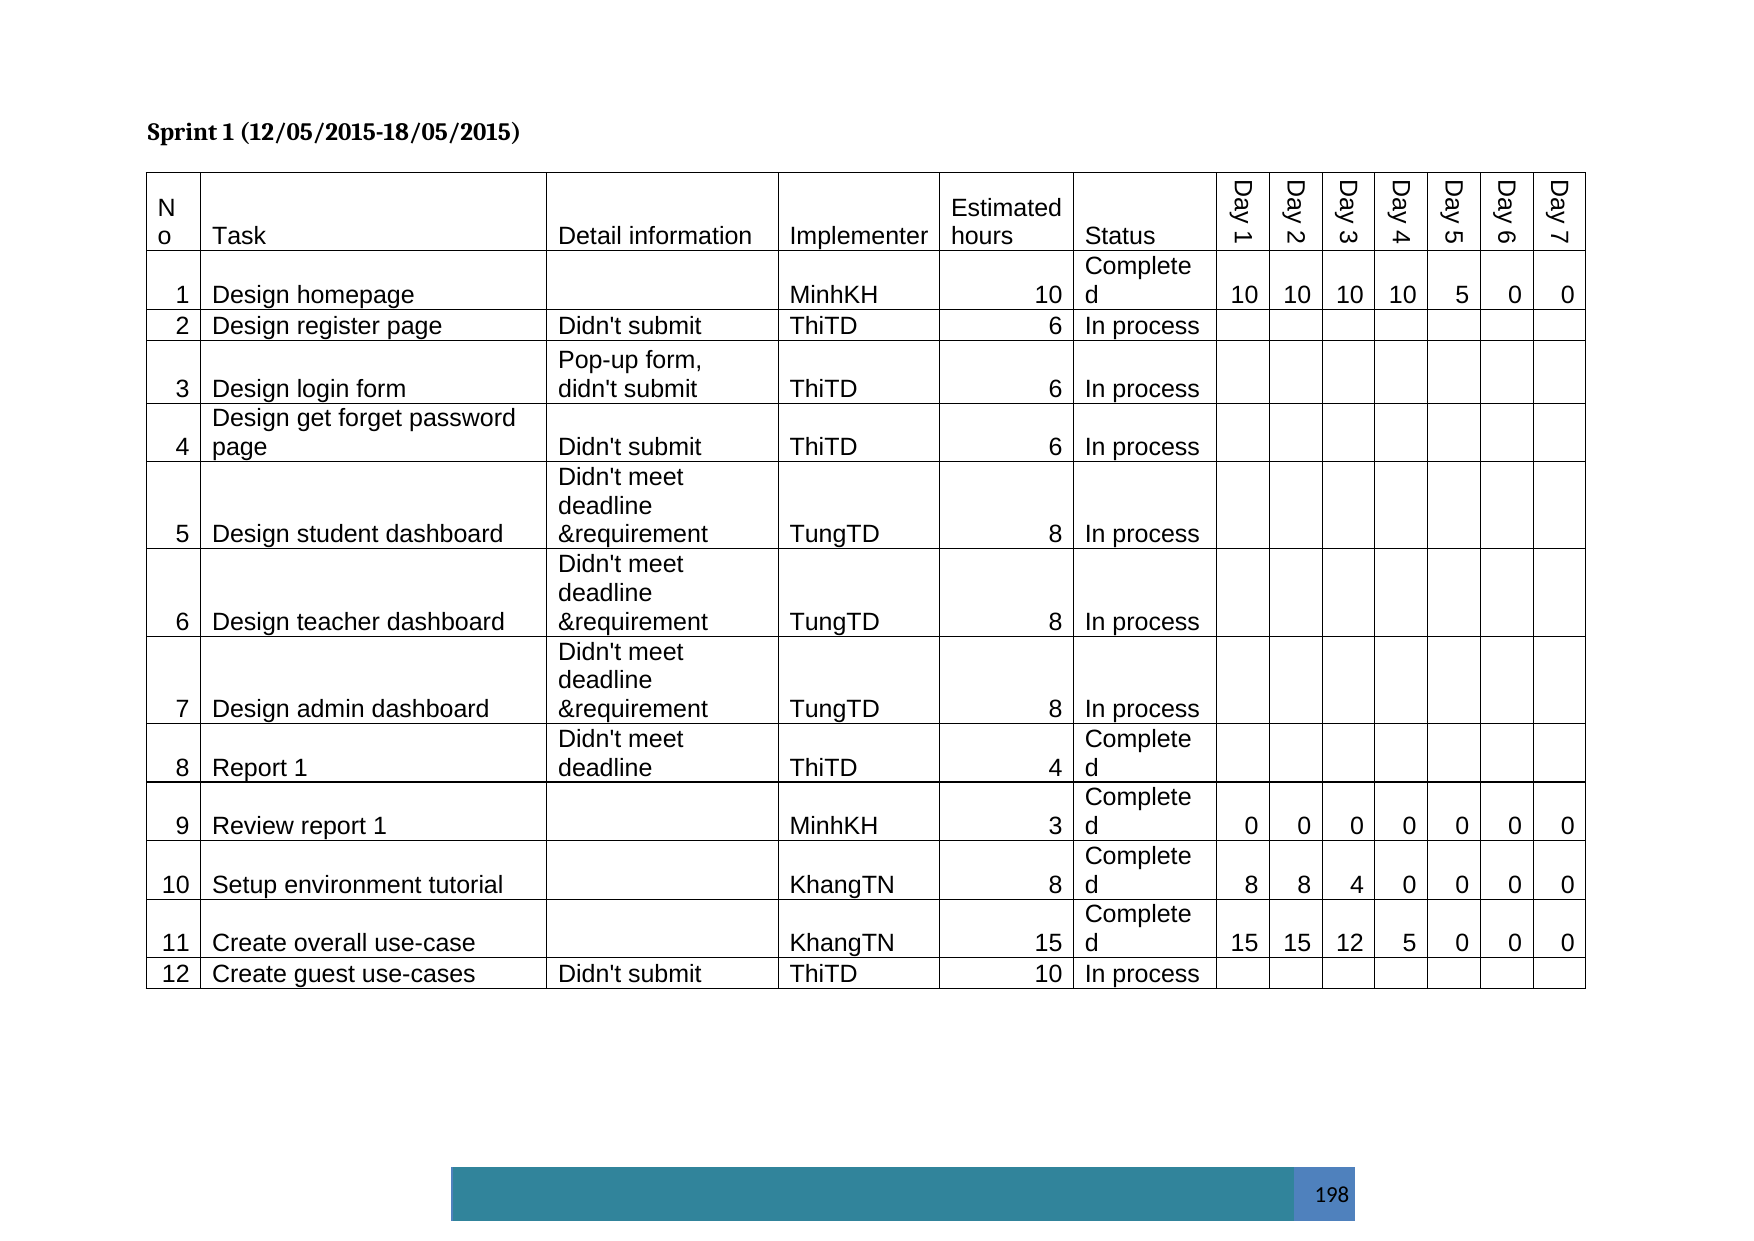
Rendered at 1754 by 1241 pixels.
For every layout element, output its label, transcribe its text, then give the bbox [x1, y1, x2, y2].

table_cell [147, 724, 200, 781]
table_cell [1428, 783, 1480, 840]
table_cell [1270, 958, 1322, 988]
text Sprint 1 (12/05/2015-18/05/2015) [148, 118, 1606, 147]
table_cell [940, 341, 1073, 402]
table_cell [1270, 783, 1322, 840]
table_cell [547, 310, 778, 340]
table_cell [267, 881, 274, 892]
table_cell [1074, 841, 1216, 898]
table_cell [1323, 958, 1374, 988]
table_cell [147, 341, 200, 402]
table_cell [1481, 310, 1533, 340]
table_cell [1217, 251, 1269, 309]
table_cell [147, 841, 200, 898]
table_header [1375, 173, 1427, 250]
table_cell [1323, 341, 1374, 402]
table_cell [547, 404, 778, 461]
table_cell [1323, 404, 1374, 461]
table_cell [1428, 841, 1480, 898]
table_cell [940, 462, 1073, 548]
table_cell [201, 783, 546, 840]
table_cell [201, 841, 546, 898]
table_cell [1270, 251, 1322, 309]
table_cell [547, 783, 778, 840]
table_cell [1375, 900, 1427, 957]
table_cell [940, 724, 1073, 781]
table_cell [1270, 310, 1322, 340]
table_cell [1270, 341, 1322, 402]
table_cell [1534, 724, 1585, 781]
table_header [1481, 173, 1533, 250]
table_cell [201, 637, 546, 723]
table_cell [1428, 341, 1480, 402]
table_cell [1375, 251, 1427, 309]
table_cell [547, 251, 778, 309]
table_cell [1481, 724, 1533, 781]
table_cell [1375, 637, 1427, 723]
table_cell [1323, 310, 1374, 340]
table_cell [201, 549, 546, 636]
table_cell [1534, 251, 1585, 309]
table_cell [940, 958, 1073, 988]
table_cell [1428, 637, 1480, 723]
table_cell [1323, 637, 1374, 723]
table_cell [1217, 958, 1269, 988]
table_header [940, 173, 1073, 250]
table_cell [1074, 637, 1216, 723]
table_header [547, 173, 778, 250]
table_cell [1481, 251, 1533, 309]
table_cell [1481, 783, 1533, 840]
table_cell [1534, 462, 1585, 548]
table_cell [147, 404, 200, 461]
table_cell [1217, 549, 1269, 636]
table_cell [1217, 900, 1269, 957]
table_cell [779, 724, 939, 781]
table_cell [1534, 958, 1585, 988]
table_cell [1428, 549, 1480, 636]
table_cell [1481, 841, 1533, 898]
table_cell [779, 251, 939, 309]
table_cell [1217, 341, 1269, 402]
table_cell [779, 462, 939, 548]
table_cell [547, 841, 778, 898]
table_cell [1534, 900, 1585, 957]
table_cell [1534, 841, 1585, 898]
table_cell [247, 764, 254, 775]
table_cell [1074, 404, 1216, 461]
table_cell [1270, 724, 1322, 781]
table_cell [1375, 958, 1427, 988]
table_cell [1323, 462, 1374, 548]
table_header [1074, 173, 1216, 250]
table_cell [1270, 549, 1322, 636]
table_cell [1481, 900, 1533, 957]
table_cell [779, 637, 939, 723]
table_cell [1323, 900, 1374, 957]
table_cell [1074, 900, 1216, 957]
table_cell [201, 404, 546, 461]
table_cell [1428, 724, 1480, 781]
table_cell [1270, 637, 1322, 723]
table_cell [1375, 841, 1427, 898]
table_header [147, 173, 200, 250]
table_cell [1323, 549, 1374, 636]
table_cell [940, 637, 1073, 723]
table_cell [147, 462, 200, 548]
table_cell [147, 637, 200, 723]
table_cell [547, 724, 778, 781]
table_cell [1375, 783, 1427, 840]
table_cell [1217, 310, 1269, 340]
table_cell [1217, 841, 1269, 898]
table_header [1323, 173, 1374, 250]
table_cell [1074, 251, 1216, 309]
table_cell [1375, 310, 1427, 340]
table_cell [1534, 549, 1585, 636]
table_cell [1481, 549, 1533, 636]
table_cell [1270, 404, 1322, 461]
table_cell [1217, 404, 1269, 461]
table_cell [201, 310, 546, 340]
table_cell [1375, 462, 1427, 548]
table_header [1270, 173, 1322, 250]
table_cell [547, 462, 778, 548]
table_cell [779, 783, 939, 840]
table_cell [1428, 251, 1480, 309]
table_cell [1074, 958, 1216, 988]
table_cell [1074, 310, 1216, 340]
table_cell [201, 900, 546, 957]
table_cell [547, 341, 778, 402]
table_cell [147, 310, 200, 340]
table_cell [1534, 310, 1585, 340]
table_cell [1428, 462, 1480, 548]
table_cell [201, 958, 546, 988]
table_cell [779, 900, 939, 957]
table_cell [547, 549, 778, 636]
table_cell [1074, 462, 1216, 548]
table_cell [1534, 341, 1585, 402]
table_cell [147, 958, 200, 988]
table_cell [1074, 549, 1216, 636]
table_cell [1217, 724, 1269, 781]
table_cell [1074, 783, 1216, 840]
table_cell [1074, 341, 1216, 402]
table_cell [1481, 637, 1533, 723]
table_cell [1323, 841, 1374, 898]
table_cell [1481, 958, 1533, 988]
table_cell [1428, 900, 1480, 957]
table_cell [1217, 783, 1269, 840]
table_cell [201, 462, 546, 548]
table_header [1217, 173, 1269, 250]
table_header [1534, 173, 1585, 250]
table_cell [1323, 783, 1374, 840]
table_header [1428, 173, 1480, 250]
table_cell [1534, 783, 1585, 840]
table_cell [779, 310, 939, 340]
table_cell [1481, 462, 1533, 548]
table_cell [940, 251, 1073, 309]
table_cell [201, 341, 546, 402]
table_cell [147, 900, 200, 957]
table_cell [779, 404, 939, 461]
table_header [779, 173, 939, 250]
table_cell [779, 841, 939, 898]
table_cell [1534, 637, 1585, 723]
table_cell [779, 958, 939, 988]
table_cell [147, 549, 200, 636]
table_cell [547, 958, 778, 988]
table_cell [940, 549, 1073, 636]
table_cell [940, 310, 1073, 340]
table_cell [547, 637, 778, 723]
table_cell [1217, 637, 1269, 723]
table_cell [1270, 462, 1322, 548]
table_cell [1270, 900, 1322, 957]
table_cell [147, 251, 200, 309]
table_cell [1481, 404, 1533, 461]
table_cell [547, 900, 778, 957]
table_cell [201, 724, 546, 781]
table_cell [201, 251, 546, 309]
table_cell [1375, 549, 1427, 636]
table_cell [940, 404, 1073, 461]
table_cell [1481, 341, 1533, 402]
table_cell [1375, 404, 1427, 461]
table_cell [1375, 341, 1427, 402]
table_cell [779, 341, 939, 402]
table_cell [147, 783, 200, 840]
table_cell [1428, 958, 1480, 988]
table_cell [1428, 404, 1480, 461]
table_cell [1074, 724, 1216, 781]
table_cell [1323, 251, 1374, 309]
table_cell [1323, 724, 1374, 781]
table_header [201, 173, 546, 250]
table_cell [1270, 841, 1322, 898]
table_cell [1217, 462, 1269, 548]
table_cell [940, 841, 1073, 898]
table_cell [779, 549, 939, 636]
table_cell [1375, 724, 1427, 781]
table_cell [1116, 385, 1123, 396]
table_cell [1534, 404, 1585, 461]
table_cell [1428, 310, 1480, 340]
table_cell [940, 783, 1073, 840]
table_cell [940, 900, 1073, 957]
